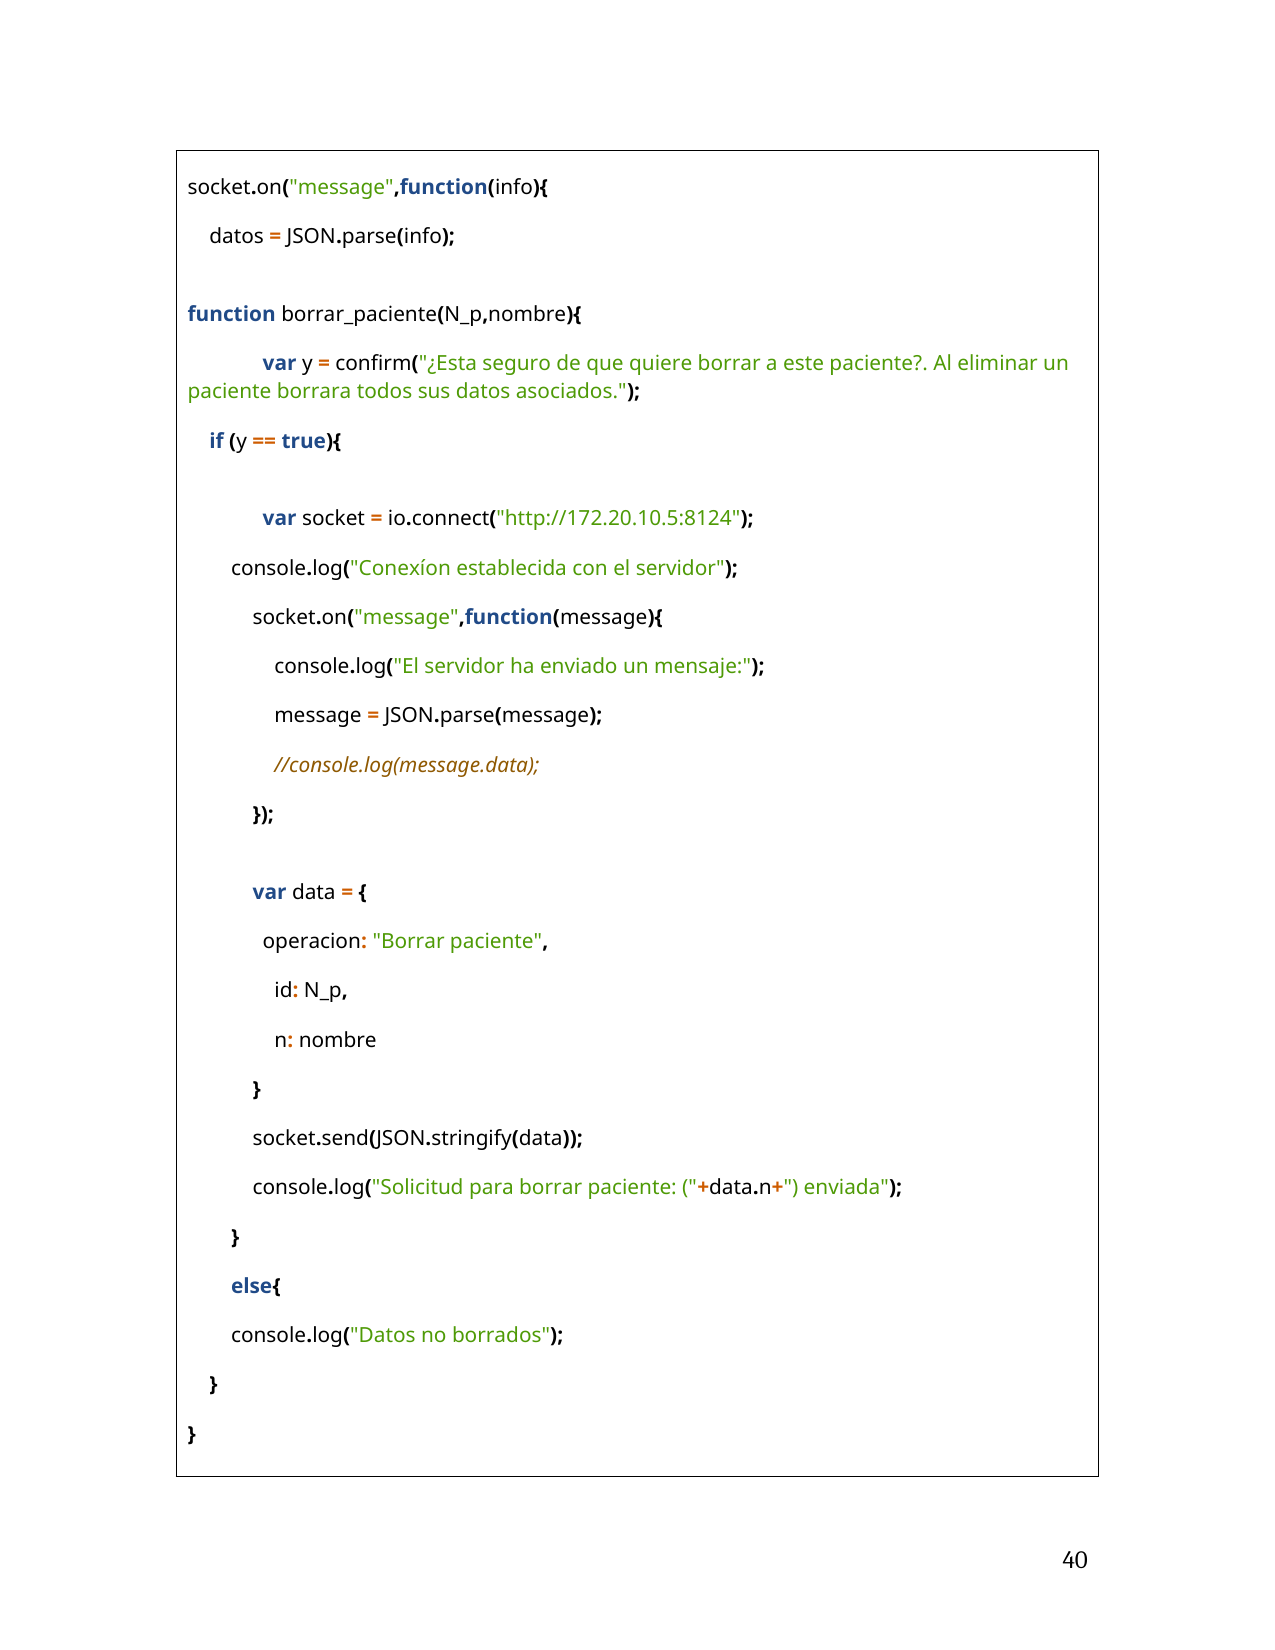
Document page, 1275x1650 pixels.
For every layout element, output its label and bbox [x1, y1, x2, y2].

table_header [177, 151, 1098, 1476]
